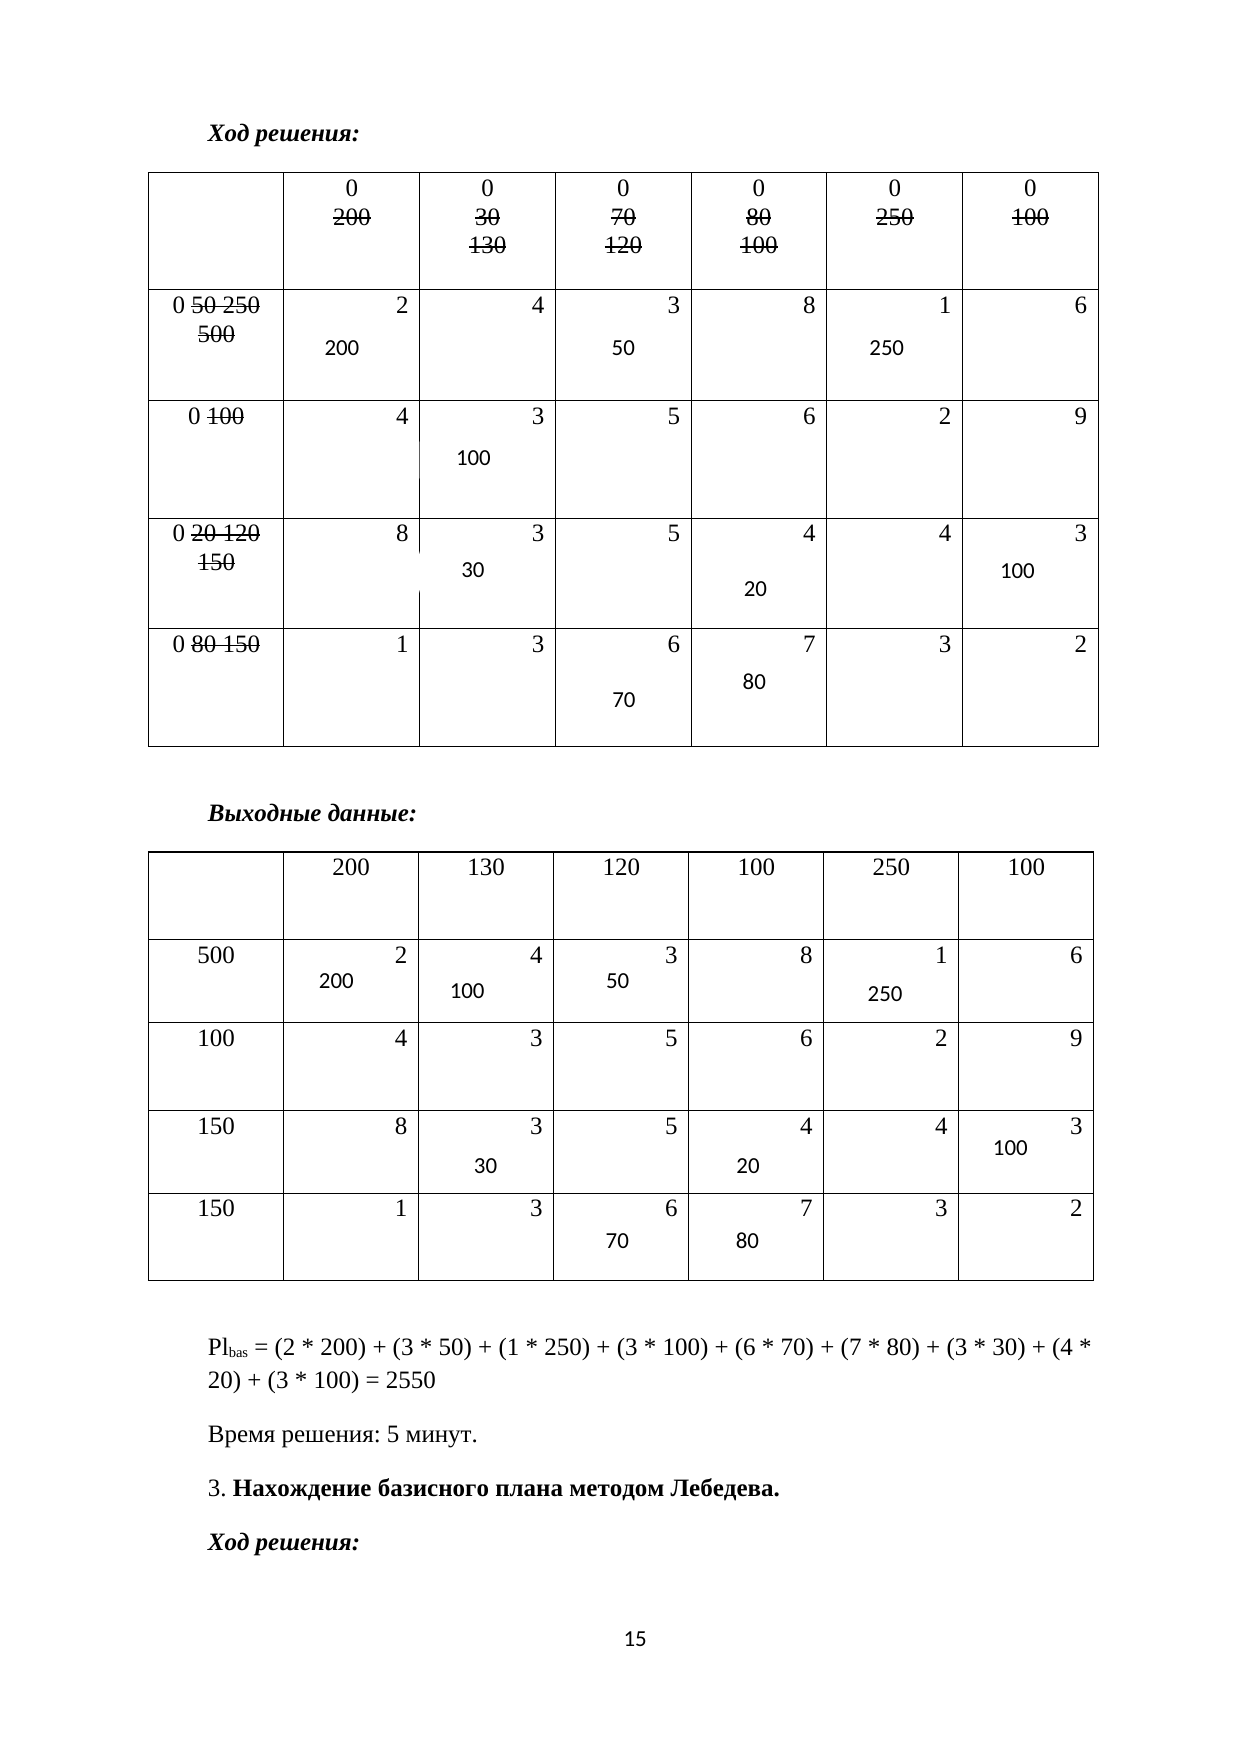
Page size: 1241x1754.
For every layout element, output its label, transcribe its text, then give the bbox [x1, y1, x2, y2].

table_cell 2 [959, 1194, 1093, 1280]
table_cell 6 [692, 401, 826, 517]
text Выходные данные: [208, 798, 1122, 826]
table_cell 1 [824, 940, 958, 1022]
table_cell 150 [149, 1194, 283, 1280]
table_header 250 [824, 853, 958, 939]
table_cell 6 [963, 290, 1098, 400]
table_cell 3 [827, 629, 962, 746]
table_cell 3 [419, 1194, 553, 1280]
table_cell 3 [420, 401, 555, 517]
table_cell 8 [284, 1111, 418, 1192]
table_cell 2 [284, 290, 419, 400]
table_cell 7 [689, 1194, 823, 1280]
table_cell 2 [827, 401, 962, 517]
table_cell 3 [554, 940, 688, 1022]
table_header 0 80 100 [692, 173, 826, 289]
table_cell 6 [554, 1194, 688, 1280]
table_cell 1 [827, 290, 962, 400]
table_cell 3 [420, 629, 555, 746]
table_cell 8 [284, 519, 419, 628]
table_cell 3 [824, 1194, 958, 1280]
table_cell 4 [420, 290, 555, 400]
table_header 100 [689, 853, 823, 939]
text Plbas = (2 * 200) + (3 * 50) + (1 * 250) + (3 * 100) + (6 * 70) + (7 * 80) + (3 * 30) + (4 * 20) + (3 * 100) = 2550 [208, 1332, 1122, 1394]
table_cell 6 [556, 629, 691, 746]
table_cell 5 [554, 1023, 688, 1110]
table_header 0 100 [963, 173, 1098, 289]
table_header 100 [959, 853, 1093, 939]
table_cell 5 [556, 519, 691, 628]
table_cell 4 [689, 1111, 823, 1192]
table_cell 8 [689, 940, 823, 1022]
table_cell 2 [963, 629, 1098, 746]
table_cell 3 [419, 1023, 553, 1110]
table_cell 6 [959, 940, 1093, 1022]
table_cell 3 [556, 290, 691, 400]
table_cell 0 50 250 500 [149, 290, 283, 400]
table_cell 5 [554, 1111, 688, 1192]
table_header 0 70 120 [556, 173, 691, 289]
table_header 0 200 [284, 173, 419, 289]
table_cell 7 [692, 629, 826, 746]
table_cell 4 [824, 1111, 958, 1192]
text 3. Нахождение базисного плана методом Лебедева. [208, 1473, 1122, 1502]
table_cell 0 80 150 [149, 629, 283, 746]
table_header [149, 853, 283, 939]
table_cell 4 [284, 1023, 418, 1110]
table_header [149, 173, 283, 289]
table_cell 100 [149, 1023, 283, 1110]
table_cell 4 [692, 519, 826, 628]
table_cell 3 [959, 1111, 1093, 1192]
text Ход решения: [208, 1527, 1122, 1556]
table_cell 2 [824, 1023, 958, 1110]
table_cell 500 [149, 940, 283, 1022]
table_cell 0 20 120 150 [149, 519, 283, 628]
table_header 0 30 130 [420, 173, 555, 289]
table_cell 4 [827, 519, 962, 628]
table_cell 6 [689, 1023, 823, 1110]
table_cell 8 [692, 290, 826, 400]
table_header 130 [419, 853, 553, 939]
table_cell 150 [149, 1111, 283, 1192]
table_cell 3 [420, 519, 555, 628]
table_header 0 250 [827, 173, 962, 289]
table_cell 3 [419, 1111, 553, 1192]
table_cell 2 [284, 940, 418, 1022]
table_cell 9 [959, 1023, 1093, 1110]
table_cell 4 [419, 940, 553, 1022]
table_header 120 [554, 853, 688, 939]
table_cell 4 [284, 401, 419, 517]
text Ход решения: [208, 118, 1122, 147]
table_cell 9 [963, 401, 1098, 517]
table_cell 3 [963, 519, 1098, 628]
table_cell 1 [284, 1194, 418, 1280]
table_cell 1 [284, 629, 419, 746]
text Время решения: 5 минут. [208, 1419, 1122, 1448]
table_cell 5 [556, 401, 691, 517]
table_cell 0 100 [149, 401, 283, 517]
table_header 200 [284, 853, 418, 939]
